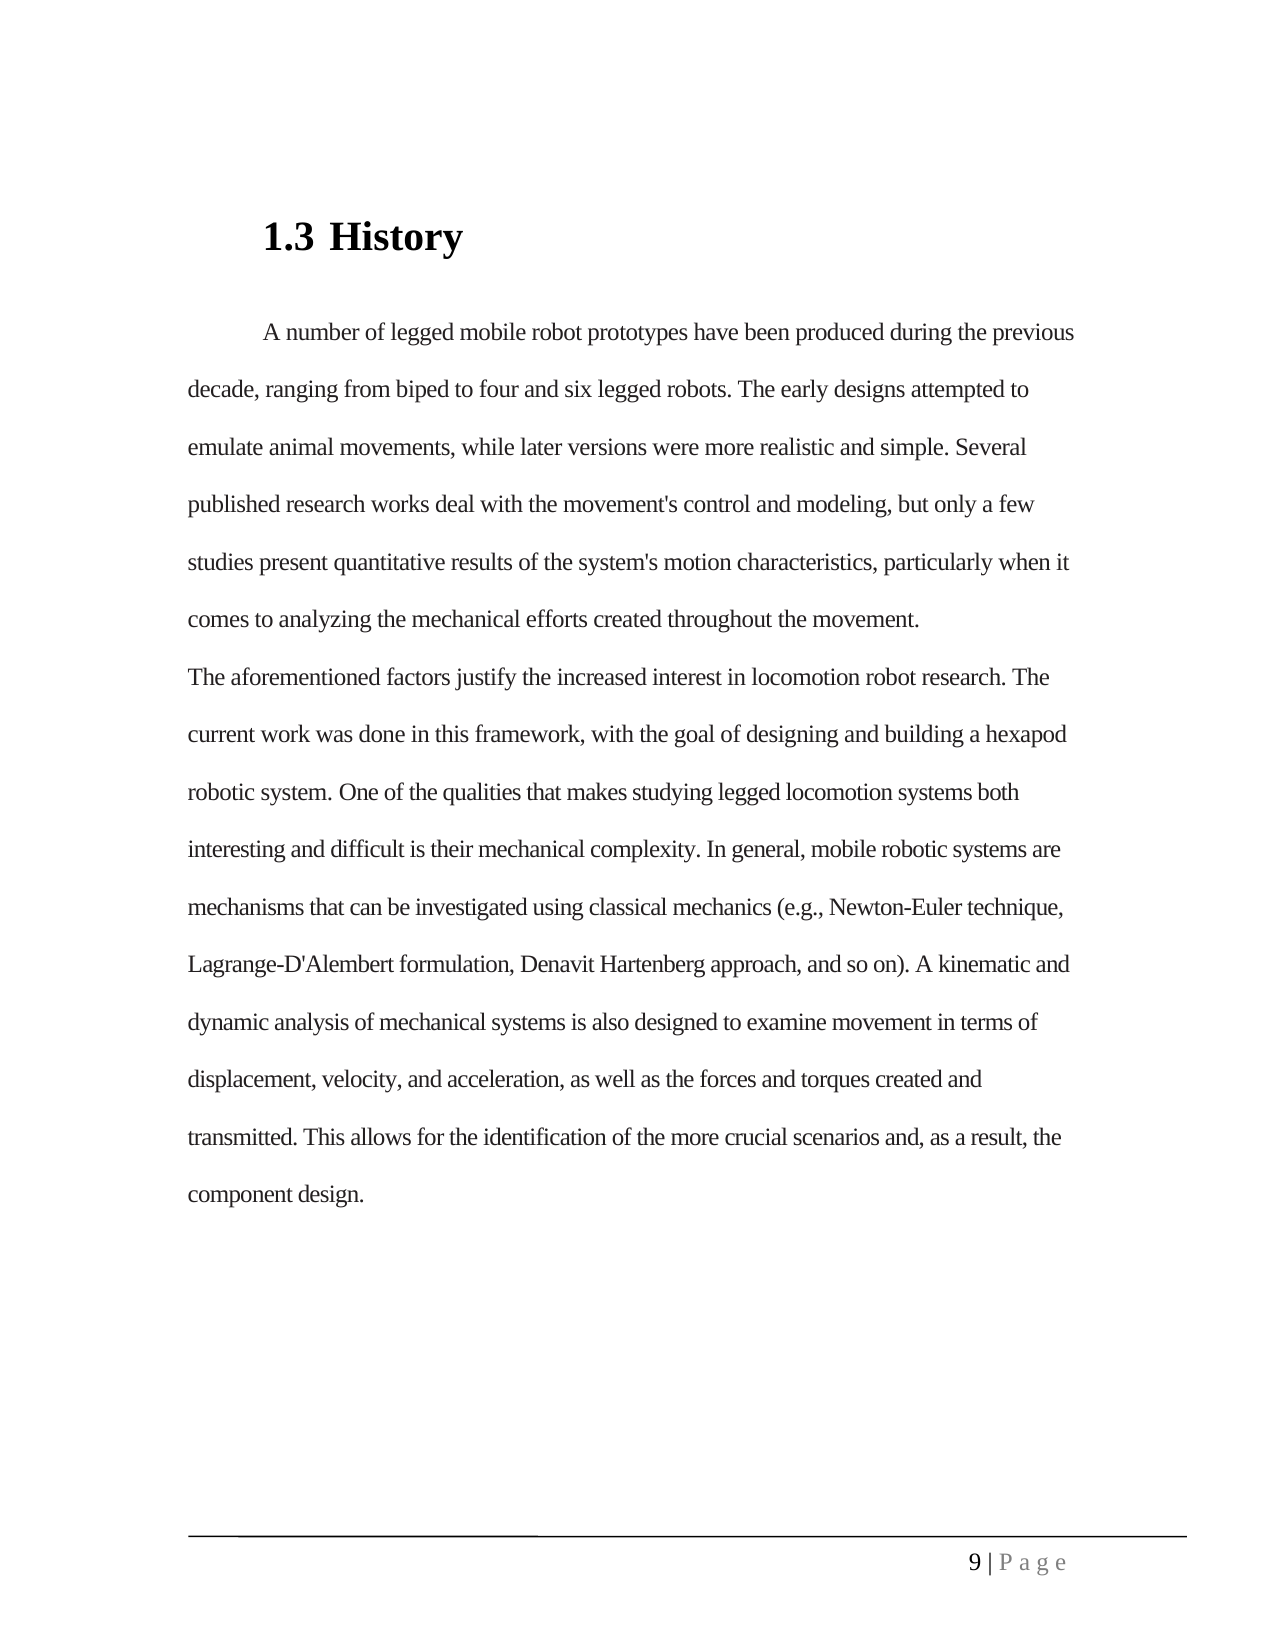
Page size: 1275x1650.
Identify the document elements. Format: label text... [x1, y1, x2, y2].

subtitle History [262, 212, 1087, 259]
text A number of legged mobile robot prototypes have been produced during the previous decade, ranging from biped to four and six legged robots. The early designs attempted to emulate animal movements, while later versions were more realistic and simple. Several published research works deal with the movement's control and modeling, but only a few studies present quantitative results of the system's motion characteristics, particularly when it comes to analyzing the mechanical efforts created throughout the movement. [187, 317, 1087, 633]
text The aforementioned factors justify the increased interest in locomotion robot research. The current work was done in this framework, with the goal of designing and building a hexapod robotic system. One of the qualities that makes studying legged locomotion systems both interesting and difficult is their mechanical complexity. In general, mobile robotic systems are mechanisms that can be investigated using classical mechanics (e.g., Newton-Euler technique, Lagrange-D'Alembert formulation, Denavit Hartenberg approach, and so on). A kinematic and dynamic analysis of mechanical systems is also designed to examine movement in terms of displacement, velocity, and acceleration, as well as the forces and torques created and transmitted. This allows for the identification of the more crucial scenarios and, as a result, the component design. [187, 662, 1087, 1208]
